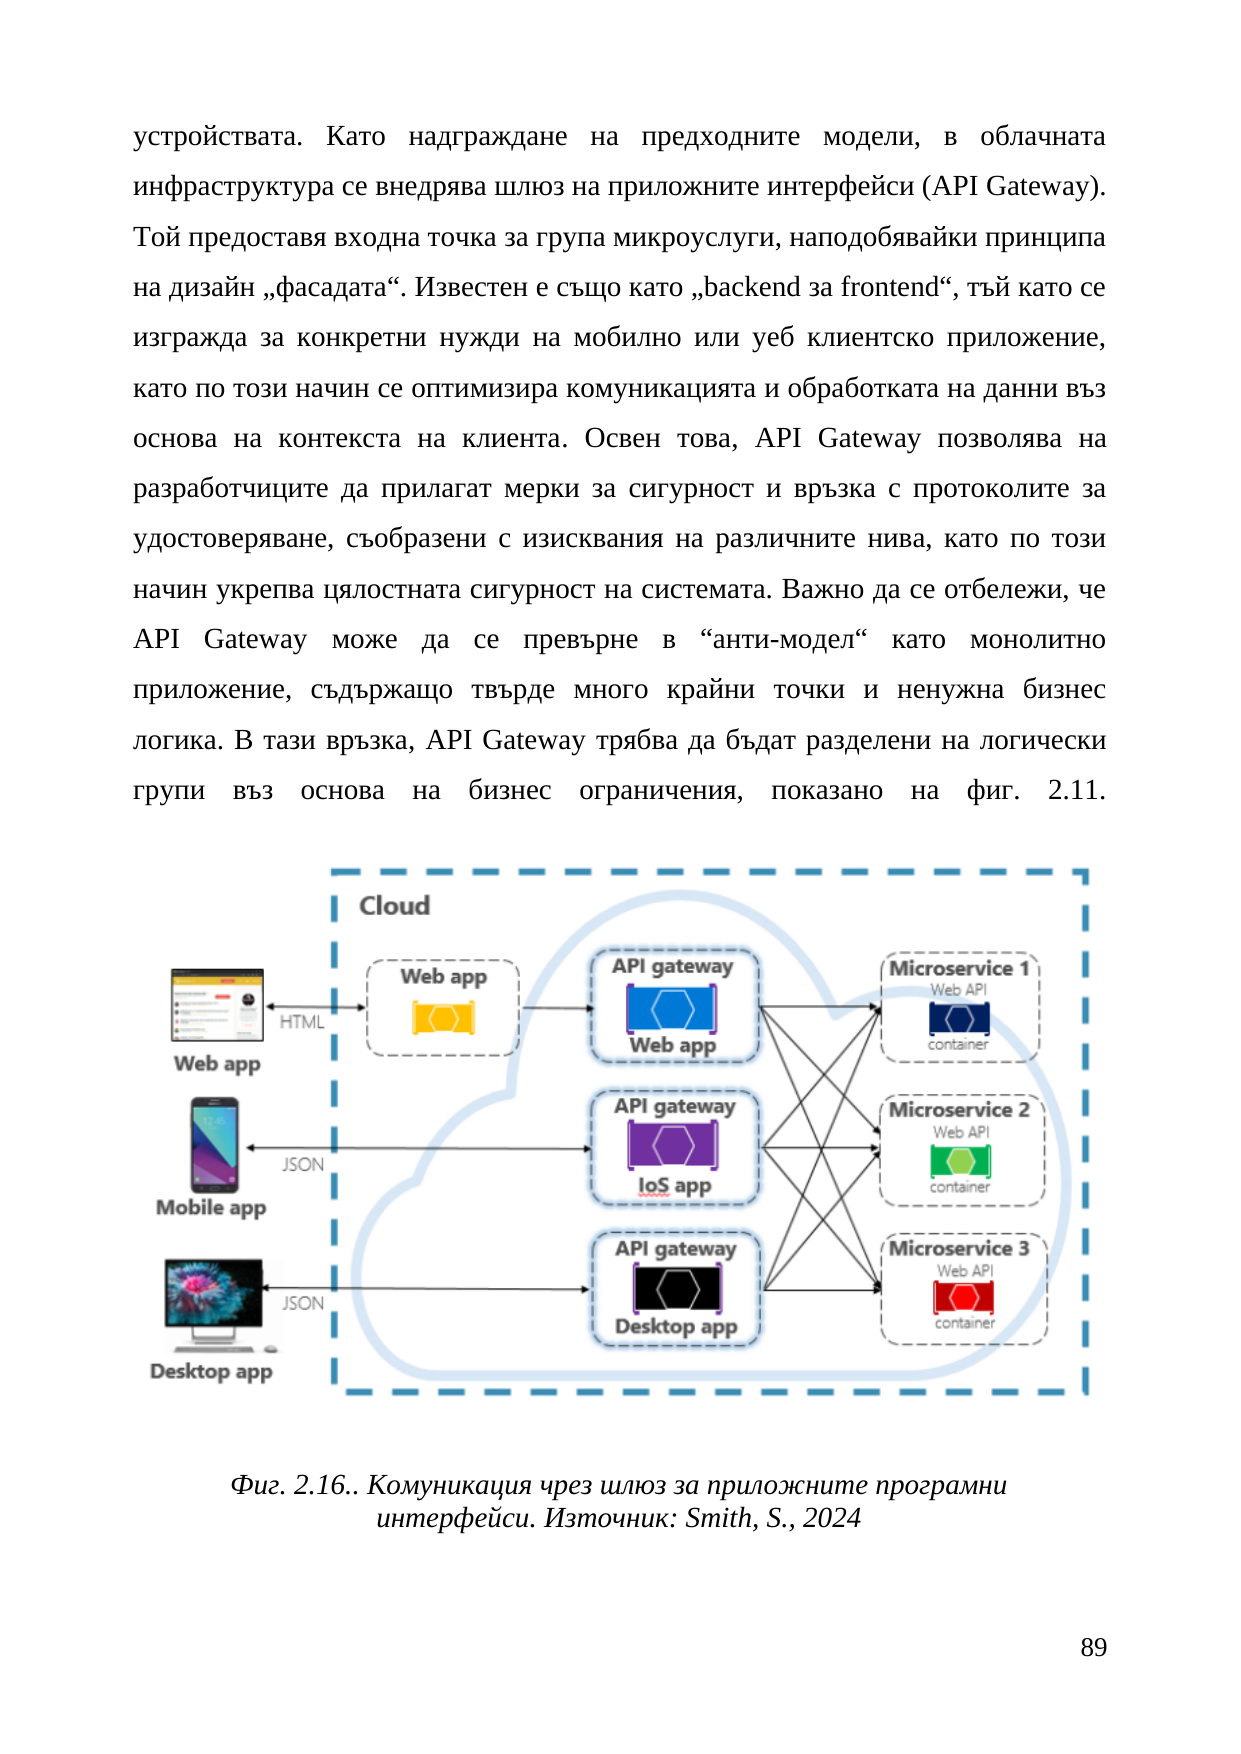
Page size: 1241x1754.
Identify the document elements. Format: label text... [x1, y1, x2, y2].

title Фиг. 2.16.. Комуникация чрез шлюз за приложните програмни интерфейси. Източник: Smith, S., 2024 [192, 1467, 1048, 1534]
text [133, 118, 1107, 822]
picture [132, 822, 1122, 1426]
